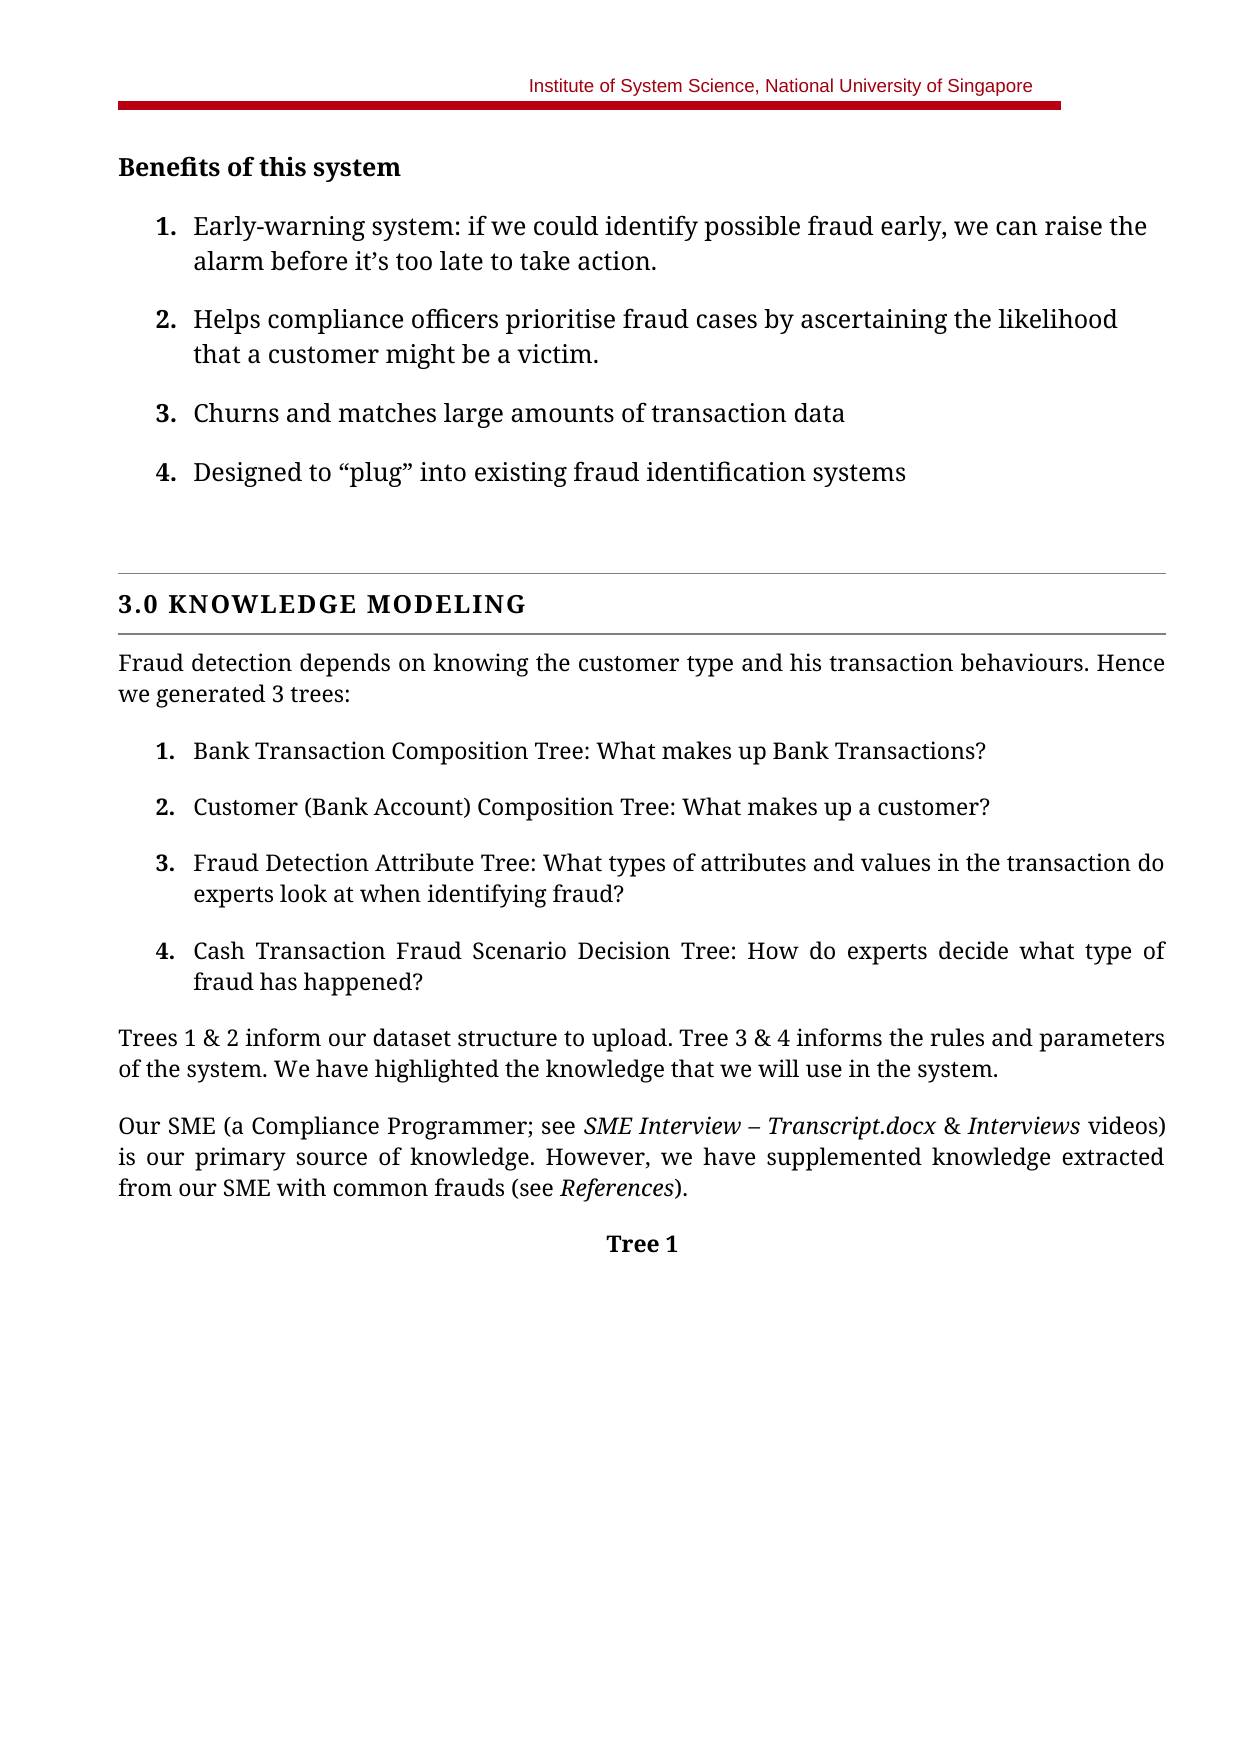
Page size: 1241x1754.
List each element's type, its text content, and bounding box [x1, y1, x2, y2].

subtitle 3.0 KNowledge modeling [118, 574, 1166, 633]
text Our SME (a Compliance Programmer; see SME Interview – Transcript.docx & Interviews videos) is our primary source of knowledge. However, we have supplemented knowledge extracted from our SME with common frauds (see References). [118, 1110, 1166, 1203]
list Helps compliance officers prioritise fraud cases by ascertaining the likelihood that a customer might be a victim. [156, 302, 1166, 370]
list Customer (Bank Account) Composition Tree: What makes up a customer? [156, 791, 1166, 822]
list Cash Transaction Fraud Scenario Decision Tree: How do experts decide what type of fraud has happened? [156, 935, 1166, 997]
text Trees 1 & 2 inform our dataset structure to upload. Tree 3 & 4 informs the rules and parameters of the system. We have highlighted the knowledge that we will use in the system. [118, 1022, 1166, 1085]
list Bank Transaction Composition Tree: What makes up Bank Transactions? [156, 735, 1166, 766]
text Benefits of this system [118, 150, 1166, 184]
list Churns and matches large amounts of transaction data [156, 395, 1166, 429]
text Tree 1 [118, 1228, 1166, 1260]
list Early-warning system: if we could identify possible fraud early, we can raise the alarm before it’s too late to take action. [156, 209, 1166, 277]
list Fraud Detection Attribute Tree: What types of attributes and values in the transaction do experts look at when identifying fraud? [156, 847, 1166, 910]
list Designed to “plug” into existing fraud identification systems [156, 454, 1166, 488]
text Fraud detection depends on knowing the customer type and his transaction behaviours. Hence we generated 3 trees: [118, 647, 1166, 710]
